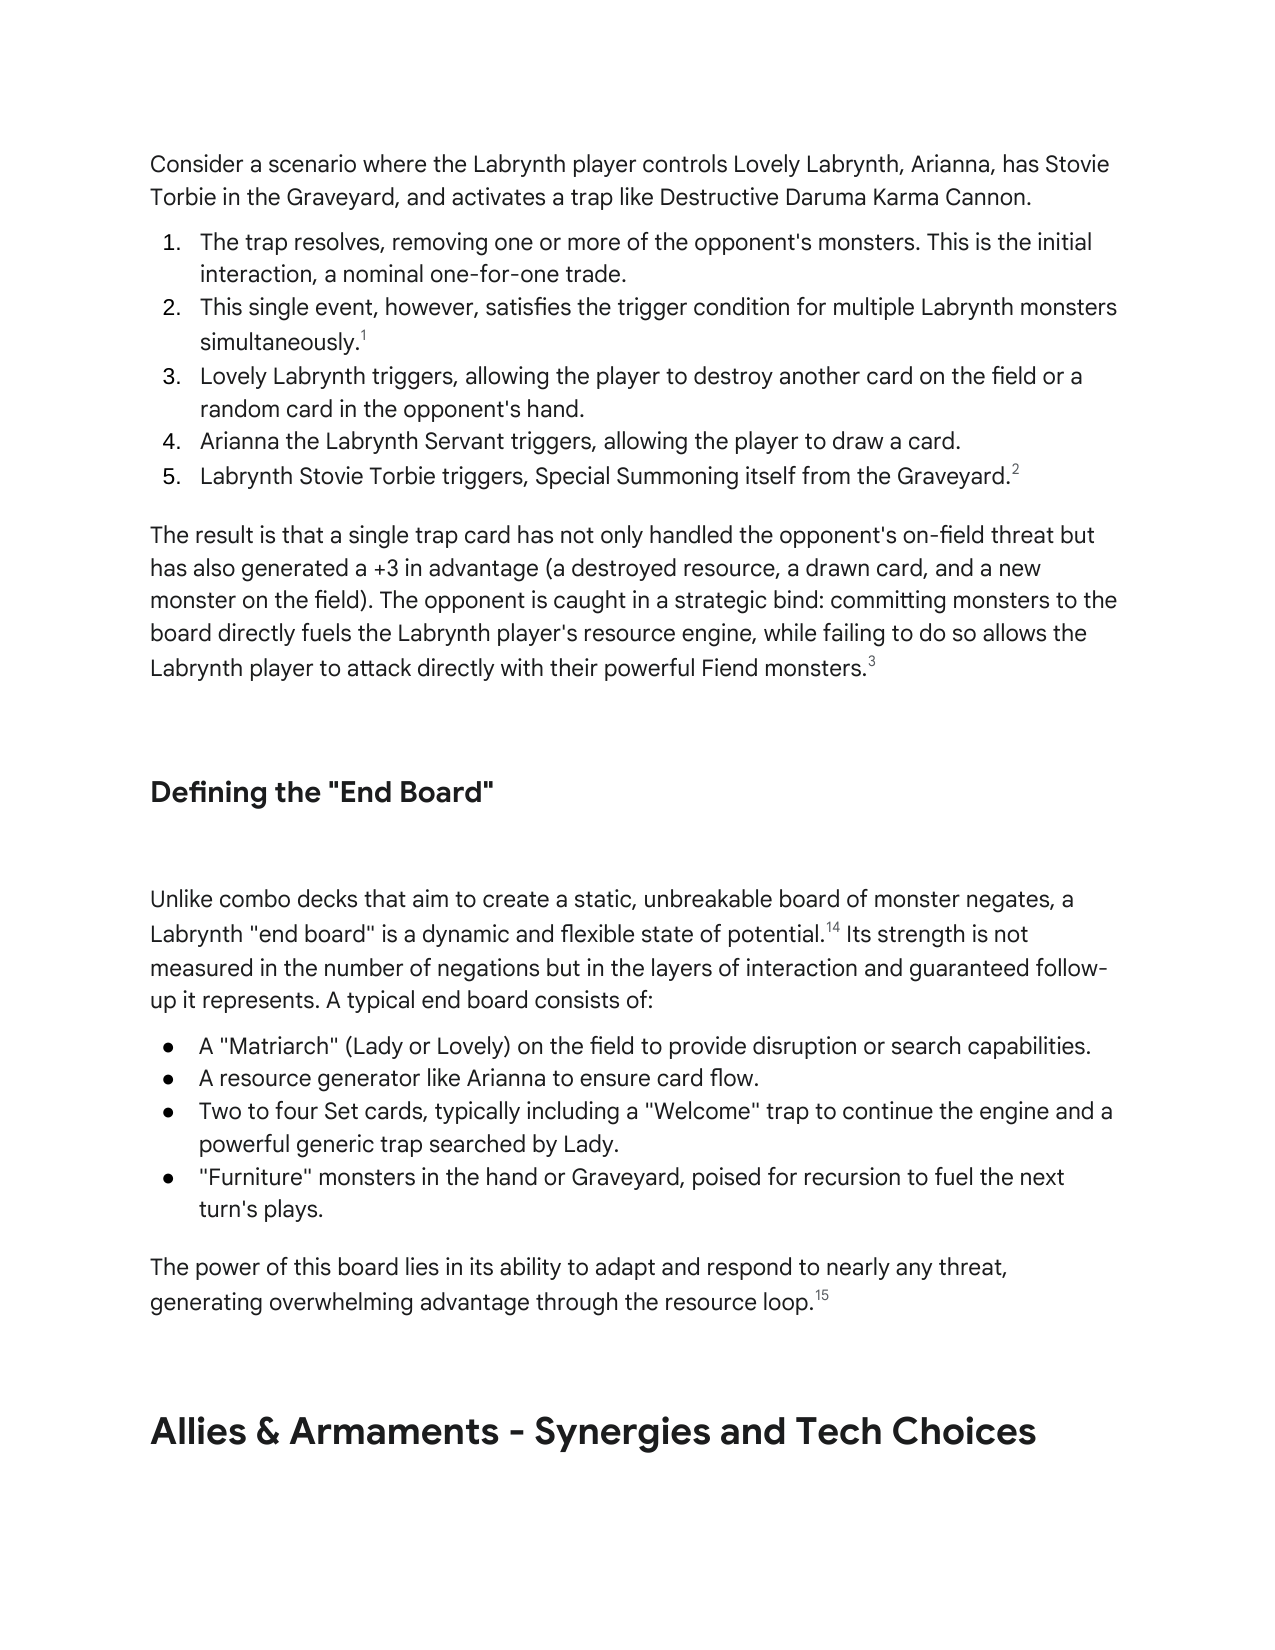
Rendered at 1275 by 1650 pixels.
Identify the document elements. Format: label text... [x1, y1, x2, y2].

list "Furniture" monsters in the hand or Graveyard, poised for recursion to fuel the next turn's plays. [161, 1163, 1125, 1224]
text The power of this board lies in its ability to adapt and respond to nearly any threat, generating overwhelming advantage through the resource loop.15 [150, 1253, 1125, 1318]
list This single event, however, satisfies the trigger condition for multiple Labrynth monsters simultaneously.1 [162, 293, 1125, 358]
list A "Matriarch" (Lady or Lovely) on the field to provide disruption or search capabilities. [161, 1032, 1125, 1061]
text Unlike combo decks that aim to create a static, unbreakable board of monster negates, a Labrynth "end board" is a dynamic and flexible state of potential.14 Its strength is not measured in the number of negations but in the layers of interaction and guaranteed follow-up it represents. A typical end board consists of: [150, 886, 1125, 1016]
list Two to four Set cards, typically including a "Welcome" trap to continue the engine and a powerful generic trap searched by Lady. [161, 1097, 1125, 1159]
subtitle Defining the "End Board" [150, 774, 1125, 810]
list The trap resolves, removing one or more of the opponent's monsters. This is the initial interaction, a nominal one-for-one trade. [162, 228, 1125, 289]
list Arianna the Labrynth Servant triggers, allowing the player to draw a card. [162, 428, 1125, 456]
text The result is that a single trap card has not only handled the opponent's on-field threat but has also generated a +3 in advantage (a destroyed resource, a drawn card, and a new monster on the field). The opponent is caught in a strategic bind: committing monsters to the board directly fuels the Labrynth player's resource engine, while failing to do so allows the Labrynth player to attack directly with their powerful Fiend monsters.3 [150, 521, 1125, 684]
text Consider a scenario where the Labrynth player controls Lovely Labrynth, Arianna, has Stovie Torbie in the Graveyard, and activates a trap like Destructive Daruma Karma Cannon. [150, 150, 1125, 211]
list A resource generator like Arianna to ensure card flow. [161, 1065, 1125, 1093]
list Lovely Labrynth triggers, allowing the player to destroy another card on the field or a random card in the opponent's hand. [162, 362, 1125, 424]
subtitle Allies & Armaments - Synergies and Tech Choices [150, 1408, 1125, 1455]
list Labrynth Stovie Torbie triggers, Special Summoning itself from the Graveyard.2 [162, 460, 1125, 492]
